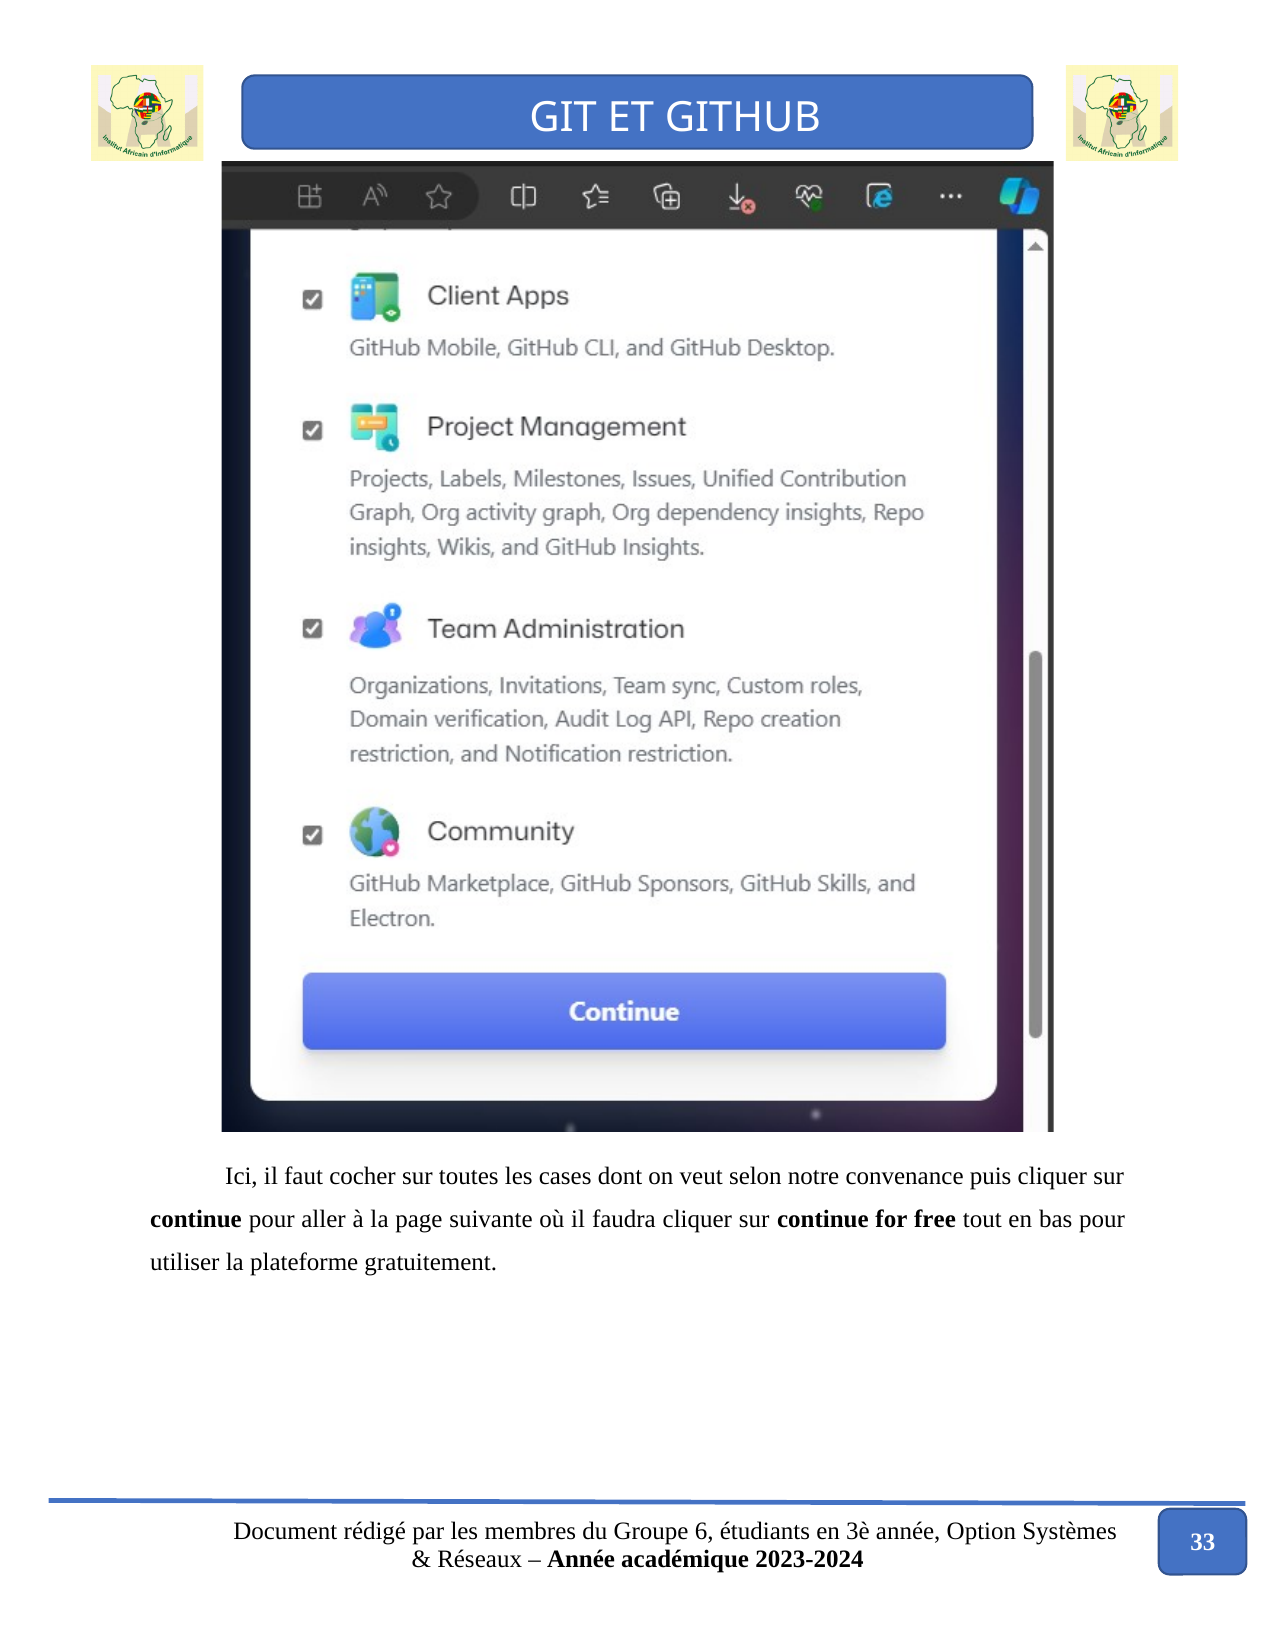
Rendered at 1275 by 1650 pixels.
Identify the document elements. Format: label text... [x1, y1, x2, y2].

text Ici, il faut cocher sur toutes les cases dont on veut selon notre convenance puis cliquer sur continue pour aller à la page suivante où il faudra cliquer sur continue for free tout en bas pour utiliser la plateforme gratuitement. [150, 1161, 1125, 1276]
picture [91, 65, 204, 161]
picture [221, 161, 1054, 1132]
picture [1065, 65, 1179, 161]
